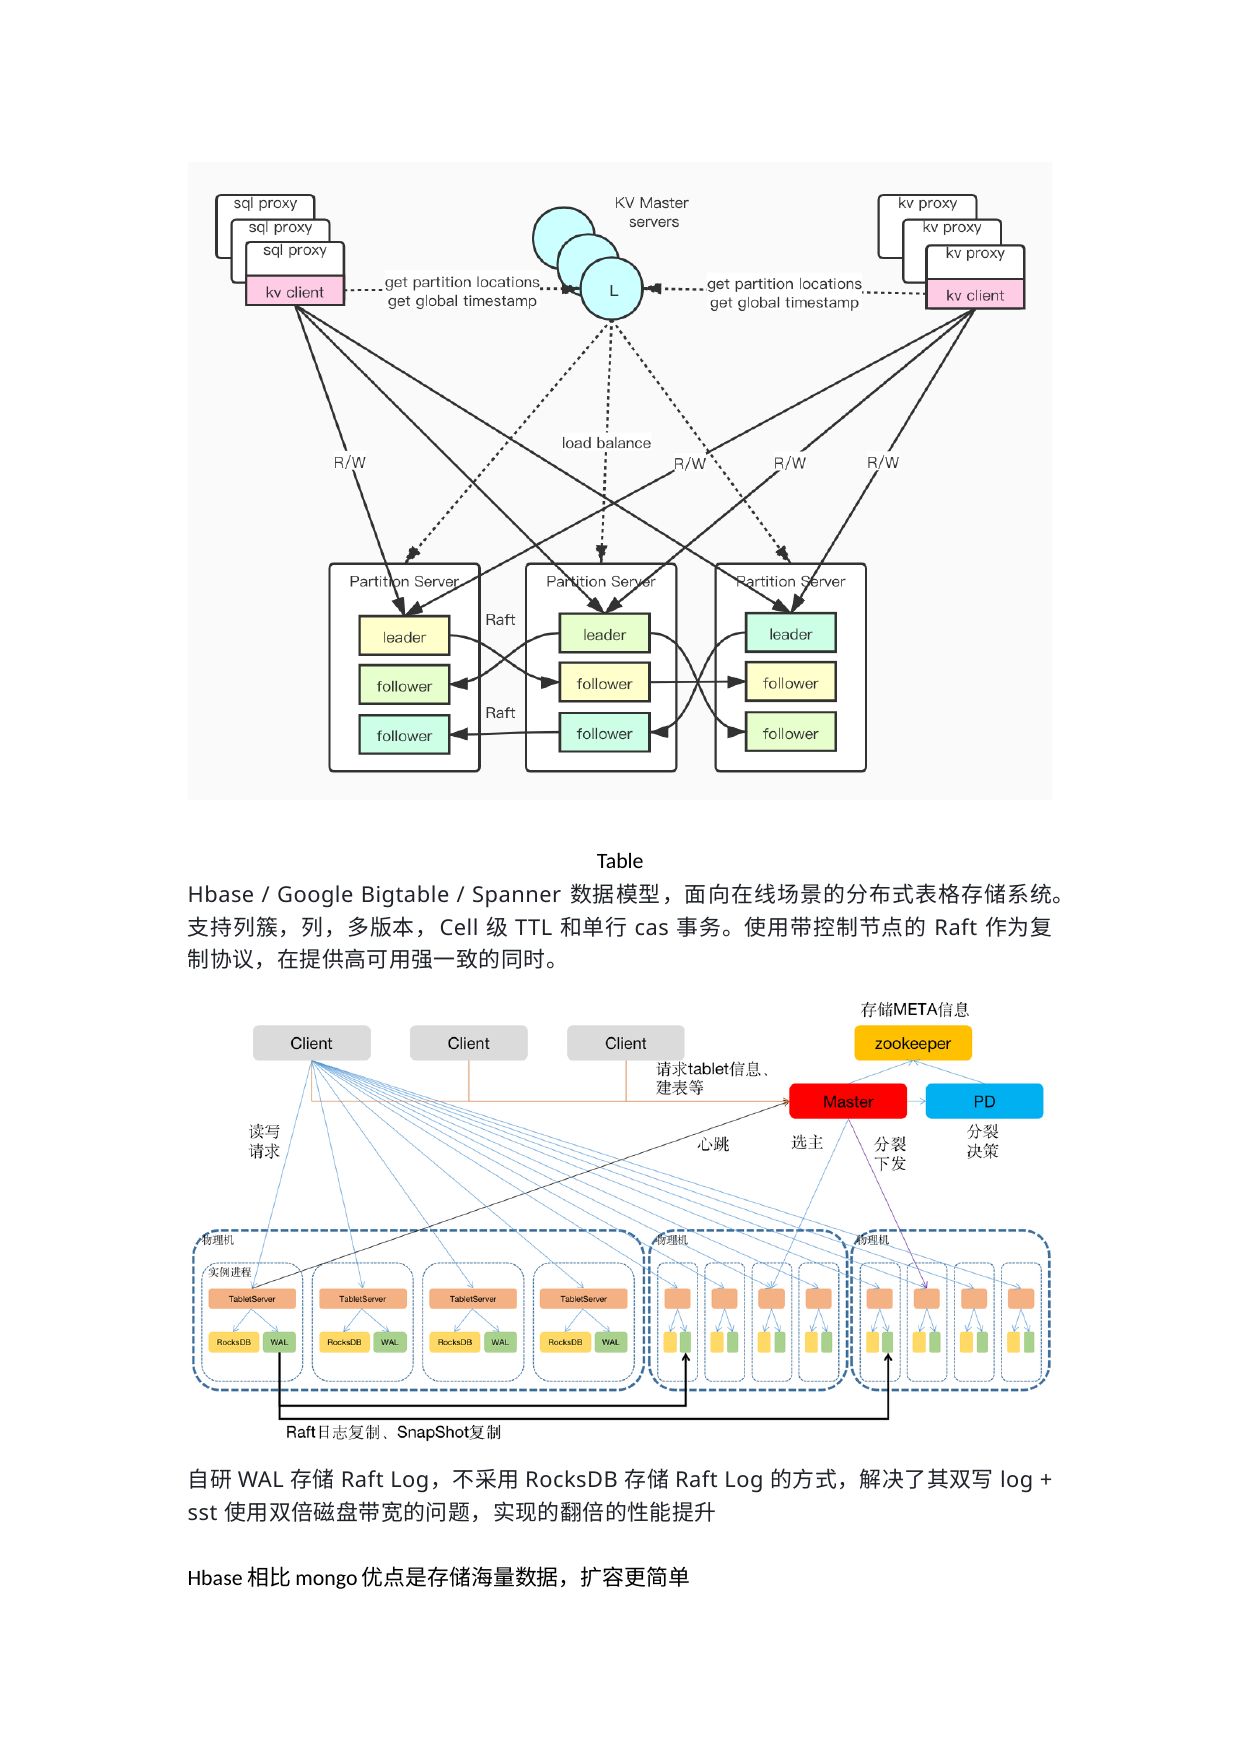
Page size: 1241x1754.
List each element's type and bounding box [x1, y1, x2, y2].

picture [187, 974, 1053, 1462]
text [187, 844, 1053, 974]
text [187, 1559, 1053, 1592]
picture [187, 162, 1053, 800]
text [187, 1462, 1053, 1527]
